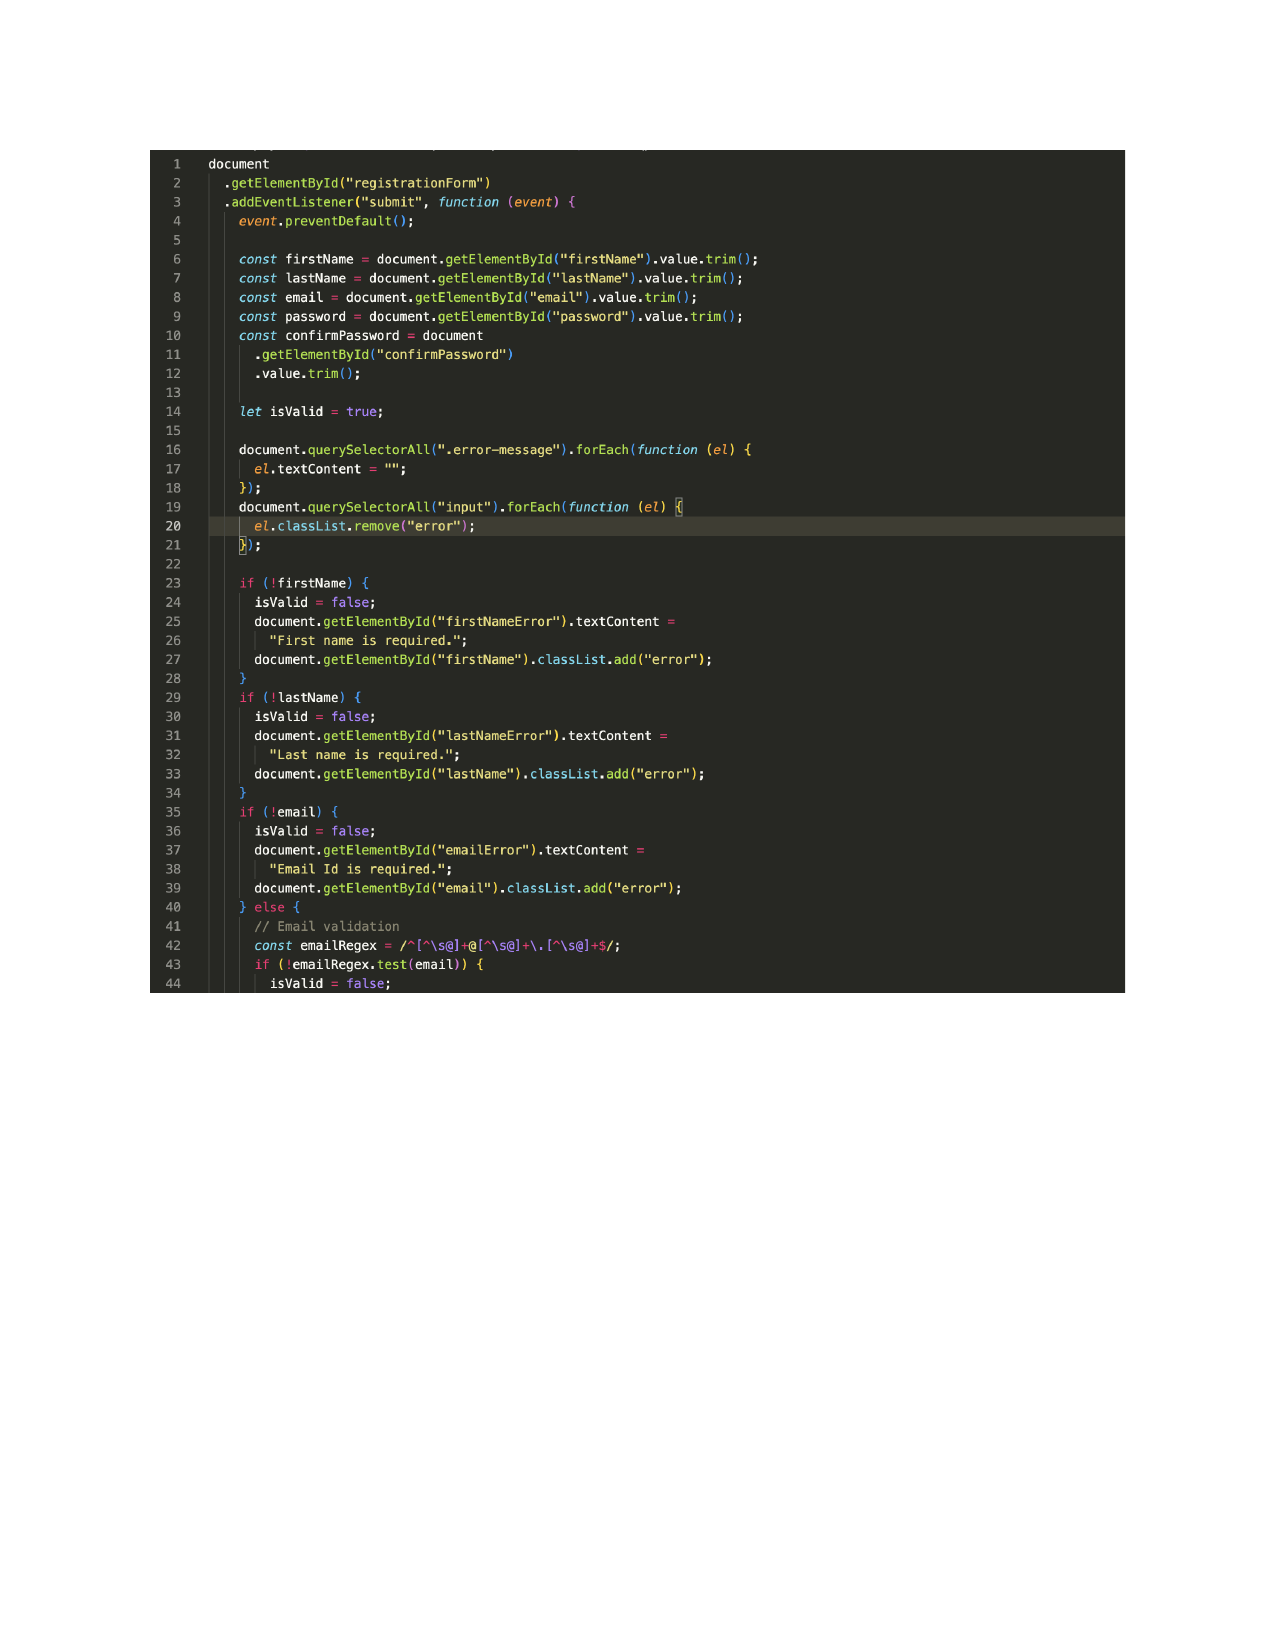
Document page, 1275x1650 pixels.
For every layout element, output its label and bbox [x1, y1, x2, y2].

picture [150, 150, 1125, 993]
